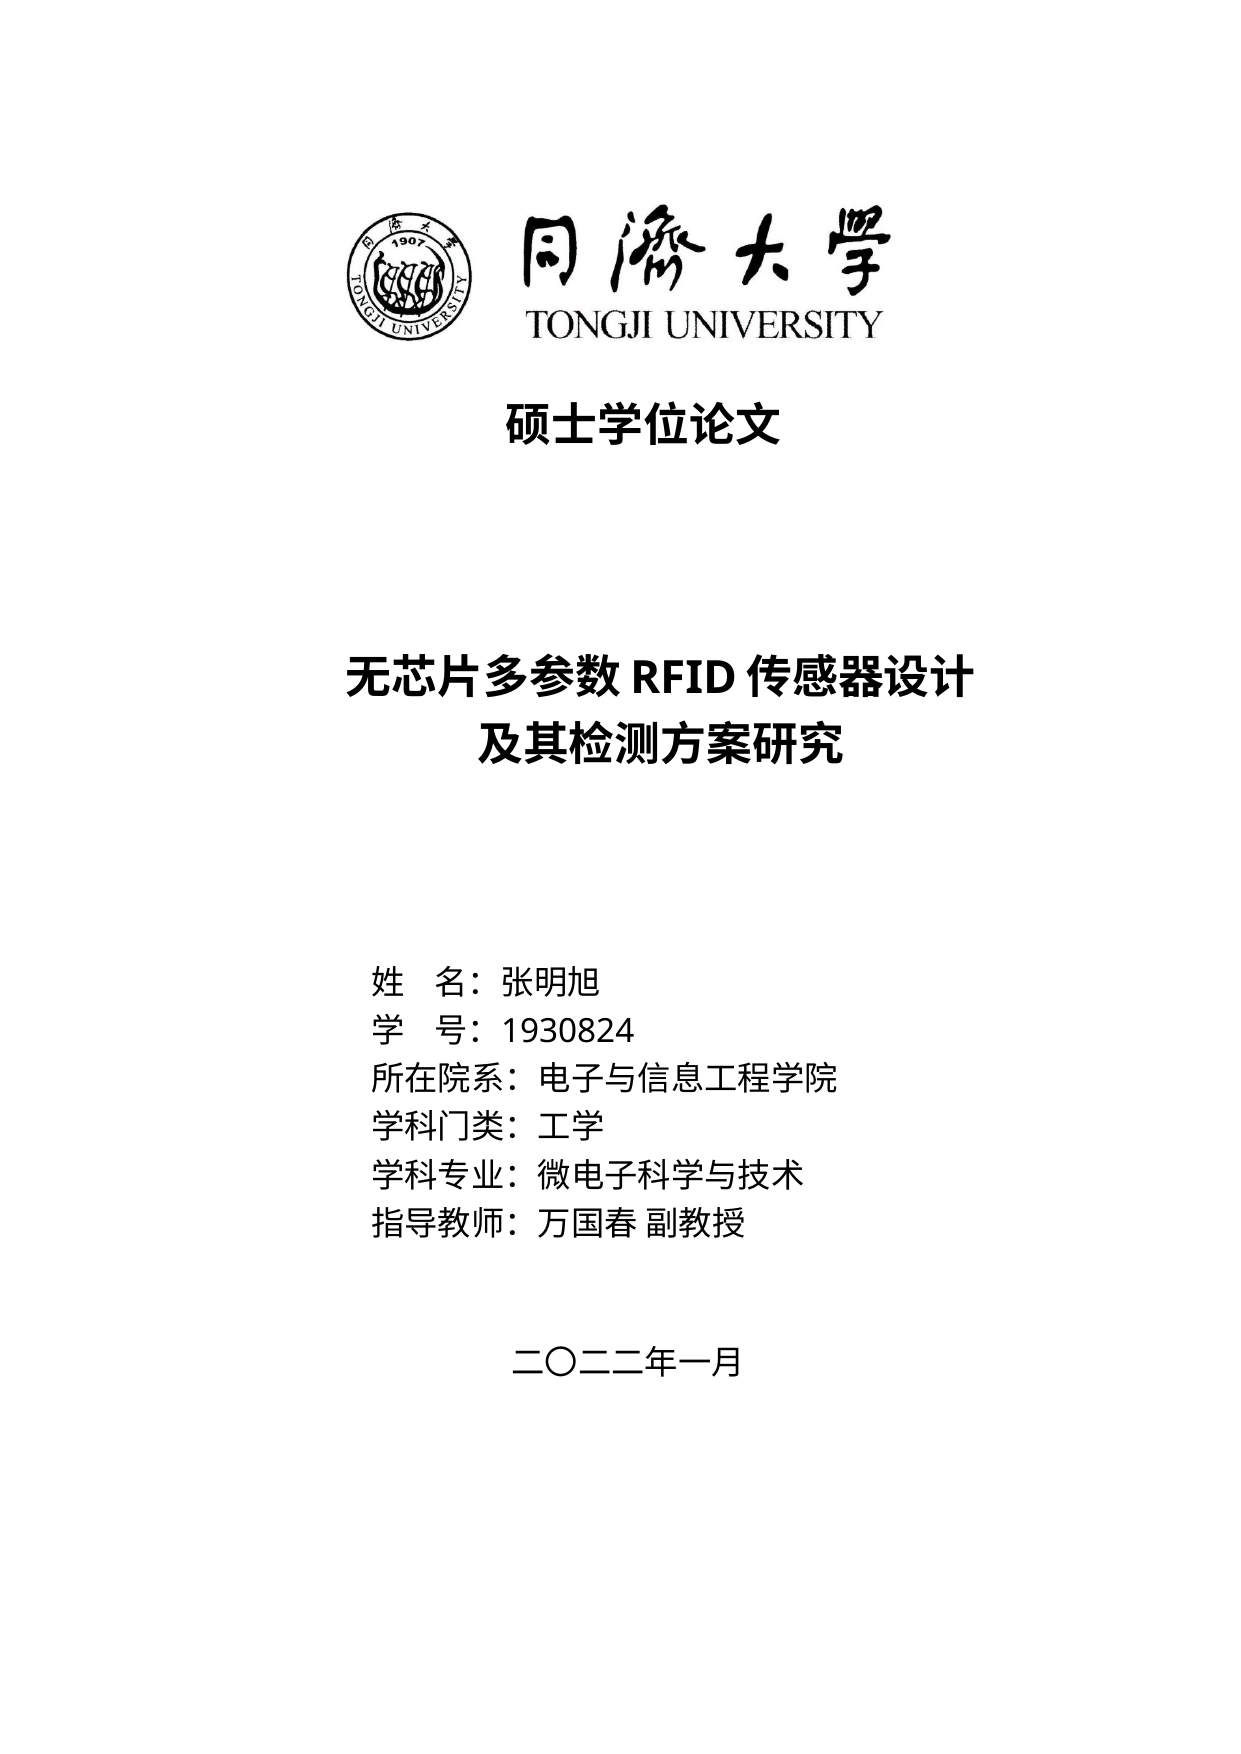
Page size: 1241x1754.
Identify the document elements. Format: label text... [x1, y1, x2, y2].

picture [324, 194, 916, 348]
text 硕士学位论文 [187, 373, 1053, 471]
